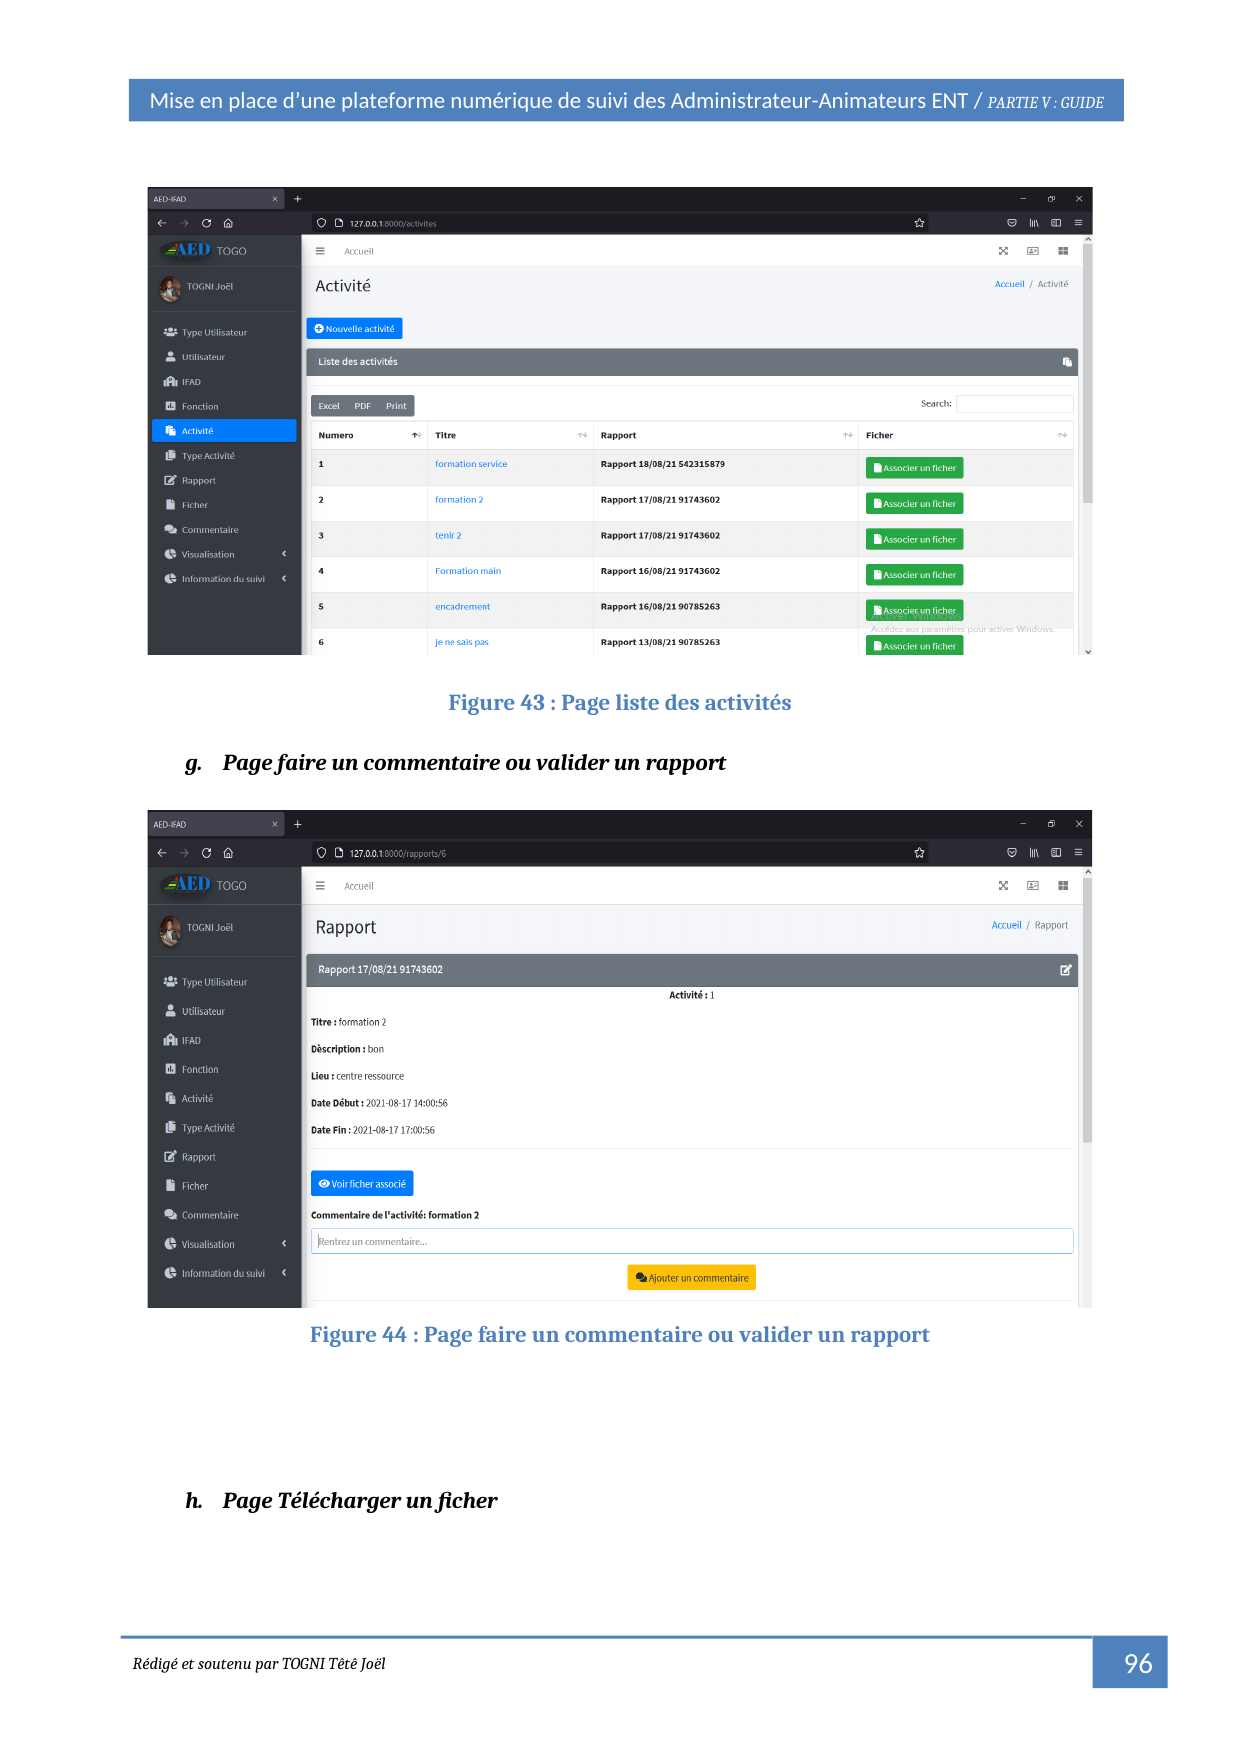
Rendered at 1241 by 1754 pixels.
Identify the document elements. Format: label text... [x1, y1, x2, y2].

picture [147, 810, 1093, 1308]
picture [147, 187, 1093, 655]
text Figure 43 : Page liste des activités [148, 689, 1092, 716]
list Page faire un commentaire ou valider un rapport [185, 750, 1092, 776]
list Page Télécharger un ficher [185, 1488, 1092, 1514]
text Figure 44 : Page faire un commentaire ou valider un rapport [148, 1321, 1092, 1348]
